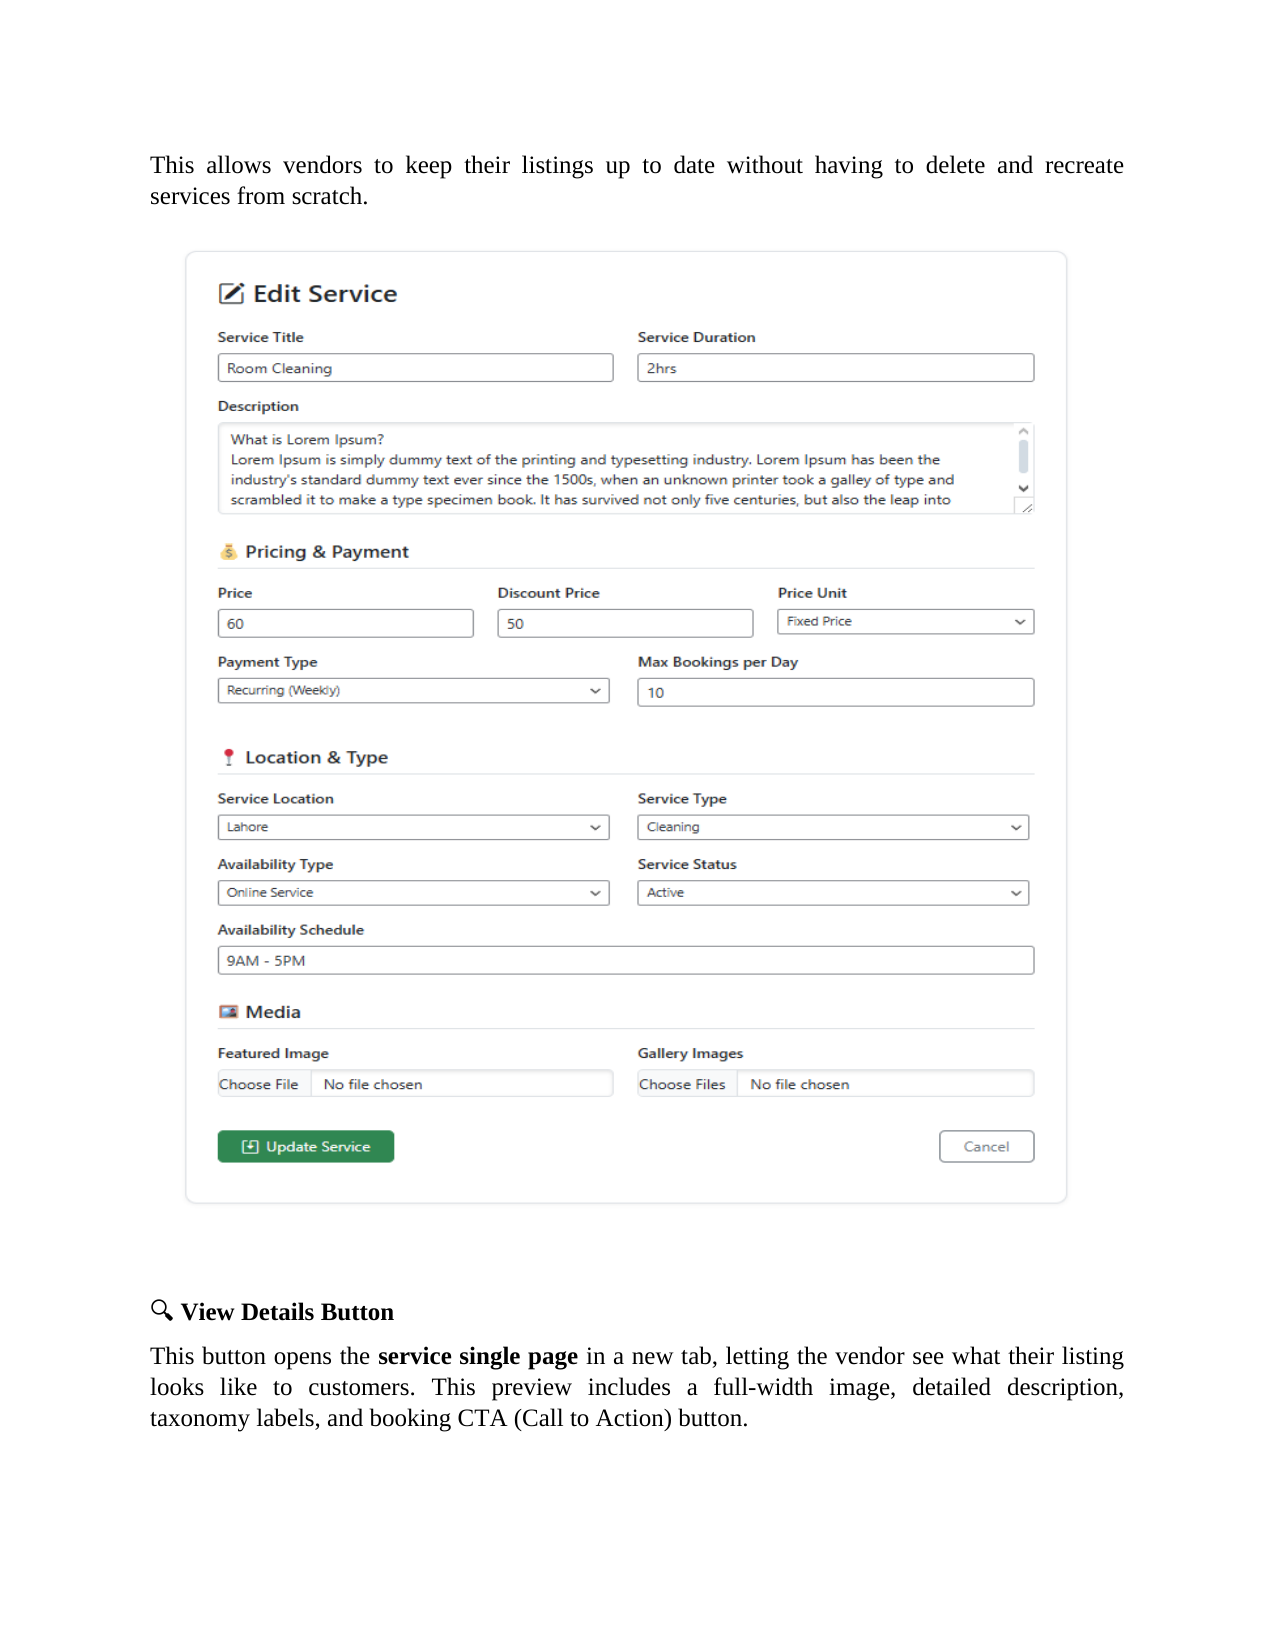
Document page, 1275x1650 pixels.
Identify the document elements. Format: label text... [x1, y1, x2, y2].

text This allows vendors to keep their listings up to date without having to delete and recreate services from scratch. [150, 150, 1125, 210]
picture [150, 222, 1125, 1246]
text 🔍 View Details Button [150, 1294, 1125, 1328]
text This button opens the service single page in a new tab, letting the vendor see what their listing looks like to customers. This preview includes a full-width image, detailed description, taxonomy labels, and booking CTA (Call to Action) button. [150, 1341, 1125, 1432]
